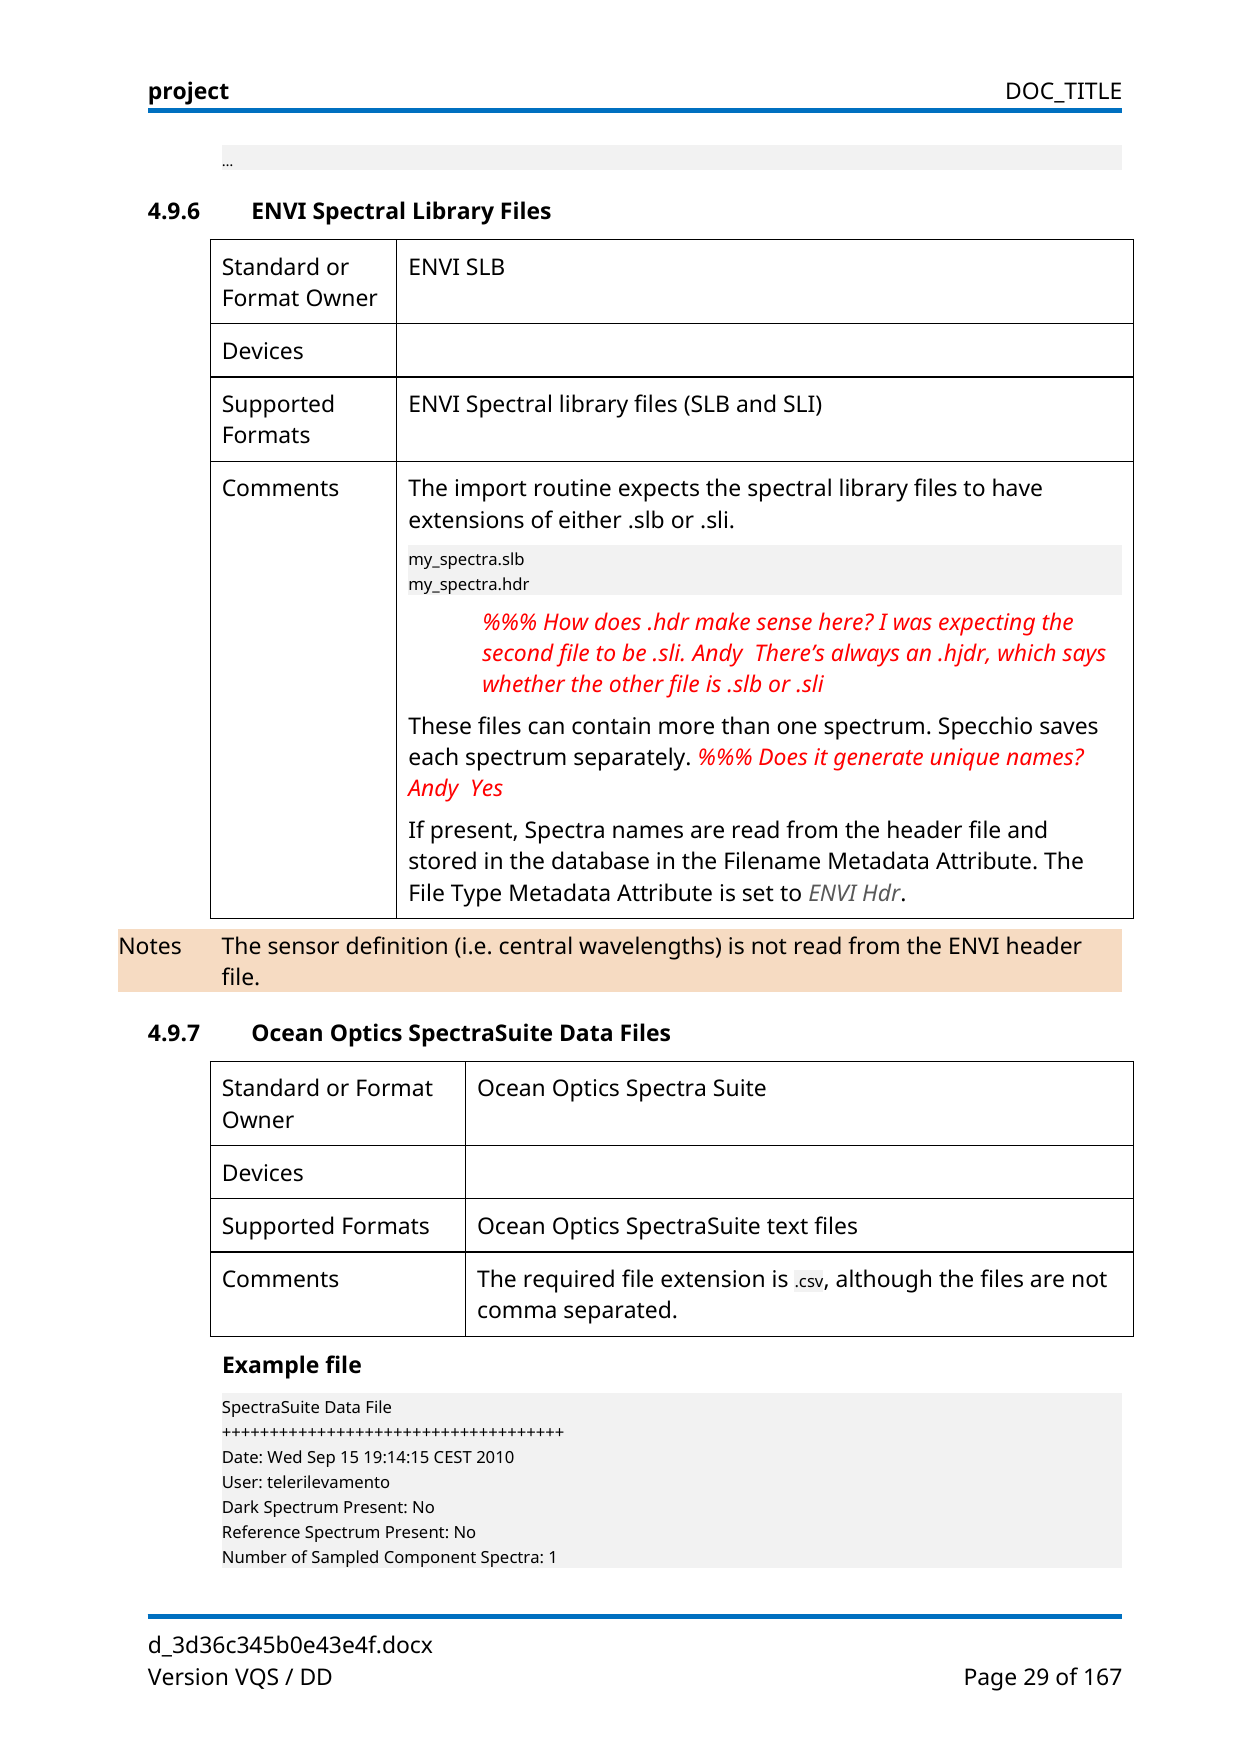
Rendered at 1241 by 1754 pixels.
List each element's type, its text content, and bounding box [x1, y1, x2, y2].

table_header Standard or Format Owner [211, 1062, 465, 1145]
text Number of Sampled Component Spectra: 1 [222, 1543, 1122, 1568]
table_cell Supported Formats [211, 378, 396, 461]
text User: telerilevamento [222, 1468, 1122, 1493]
subtitle Example file [222, 1349, 1122, 1381]
text … [222, 145, 1122, 170]
table_cell Ocean Optics SpectraSuite text files [466, 1199, 1133, 1251]
table_cell ENVI Spectral library files (SLB and SLI) [397, 378, 1133, 461]
table_header Standard or Format Owner [211, 240, 396, 323]
text Notes The sensor definition (i.e. central wavelengths) is not read from the ENVI header file. [118, 929, 1122, 992]
text ++++++++++++++++++++++++++++++++++++ [222, 1418, 1122, 1443]
table_cell Comments [211, 1253, 465, 1336]
table_header Ocean Optics Spectra Suite [466, 1062, 1133, 1145]
subtitle Ocean Optics SpectraSuite Data Files [148, 1017, 1122, 1048]
table_cell The required file extension is .csv, although the files are not comma separated. [466, 1253, 1133, 1336]
text Dark Spectrum Present: No [222, 1493, 1122, 1518]
table_header ENVI SLB [397, 240, 1133, 323]
table_cell Supported Formats [211, 1199, 465, 1251]
table_cell The import routine expects the spectral library files to have extensions of either .slb or .sli. my_spectra.slb my_spectra.hdr %%% How does .hdr make sense here? I was expecting the second file to be .sli. Andy There’s always an .hjdr, which says whether the other file is .slb or .sli These files can contain more than one spectrum. Specchio saves each spectrum separately. %%% Does it generate unique names? Andy Yes If present, Spectra names are read from the header file and stored in the database in the Filename Metadata Attribute. The File Type Metadata Attribute is set to ENVI Hdr. [397, 462, 1133, 918]
table_cell Devices [211, 324, 396, 376]
text Date: Wed Sep 15 19:14:15 CEST 2010 [222, 1443, 1122, 1468]
table_cell Devices [211, 1146, 465, 1198]
table_cell Comments [211, 462, 396, 918]
table_cell [466, 1146, 1133, 1198]
subtitle ENVI Spectral Library Files [148, 195, 1122, 226]
text Reference Spectrum Present: No [222, 1518, 1122, 1543]
text SpectraSuite Data File [222, 1393, 1122, 1418]
table_cell [397, 324, 1133, 376]
